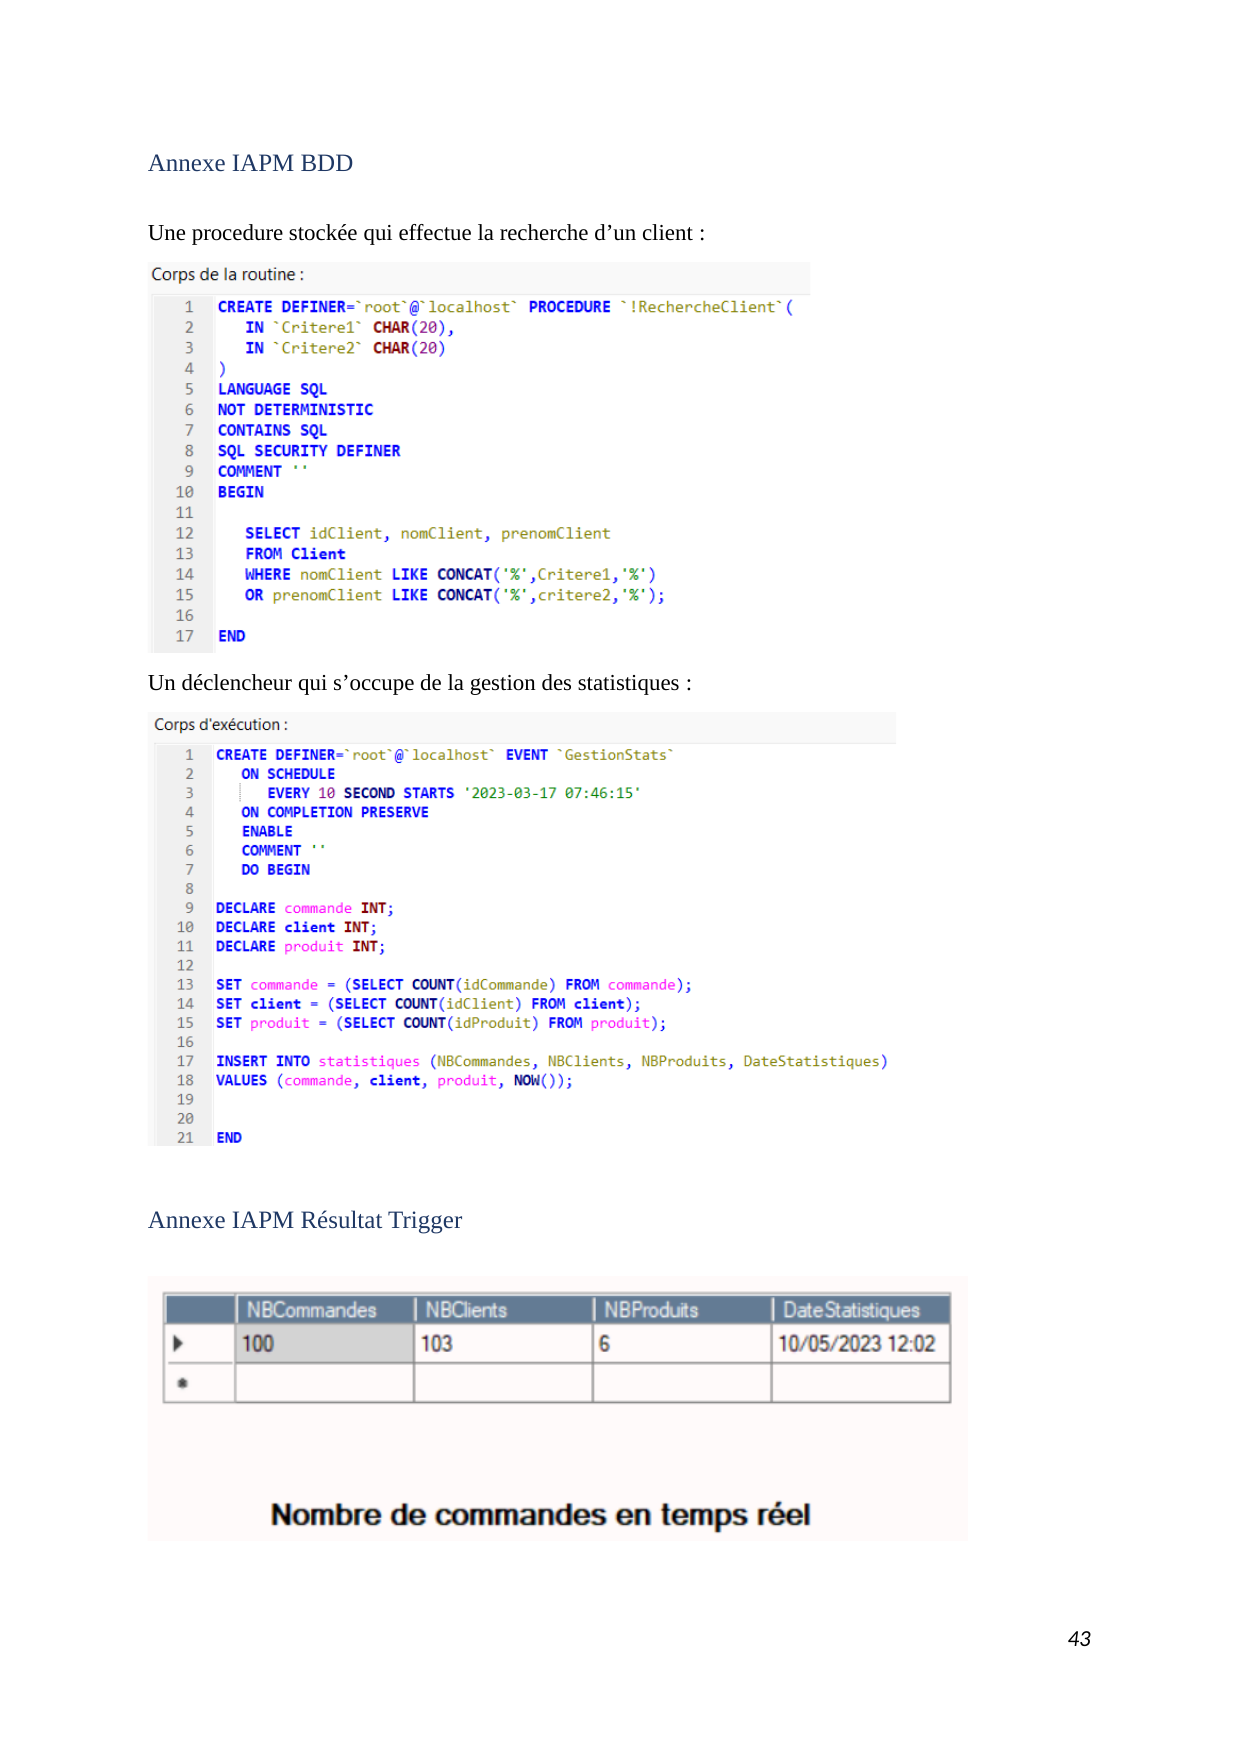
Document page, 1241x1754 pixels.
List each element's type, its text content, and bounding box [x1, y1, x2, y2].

text Annexe IAPM BDD [148, 148, 1093, 176]
picture [147, 262, 811, 653]
text Une procedure stockée qui effectue la recherche d’un client : [148, 219, 1093, 246]
picture [147, 1276, 968, 1541]
picture [147, 712, 897, 1146]
text Annexe IAPM Résultat Trigger [148, 1205, 1093, 1234]
text Un déclencheur qui s’occupe de la gestion des statistiques : [148, 669, 1093, 696]
